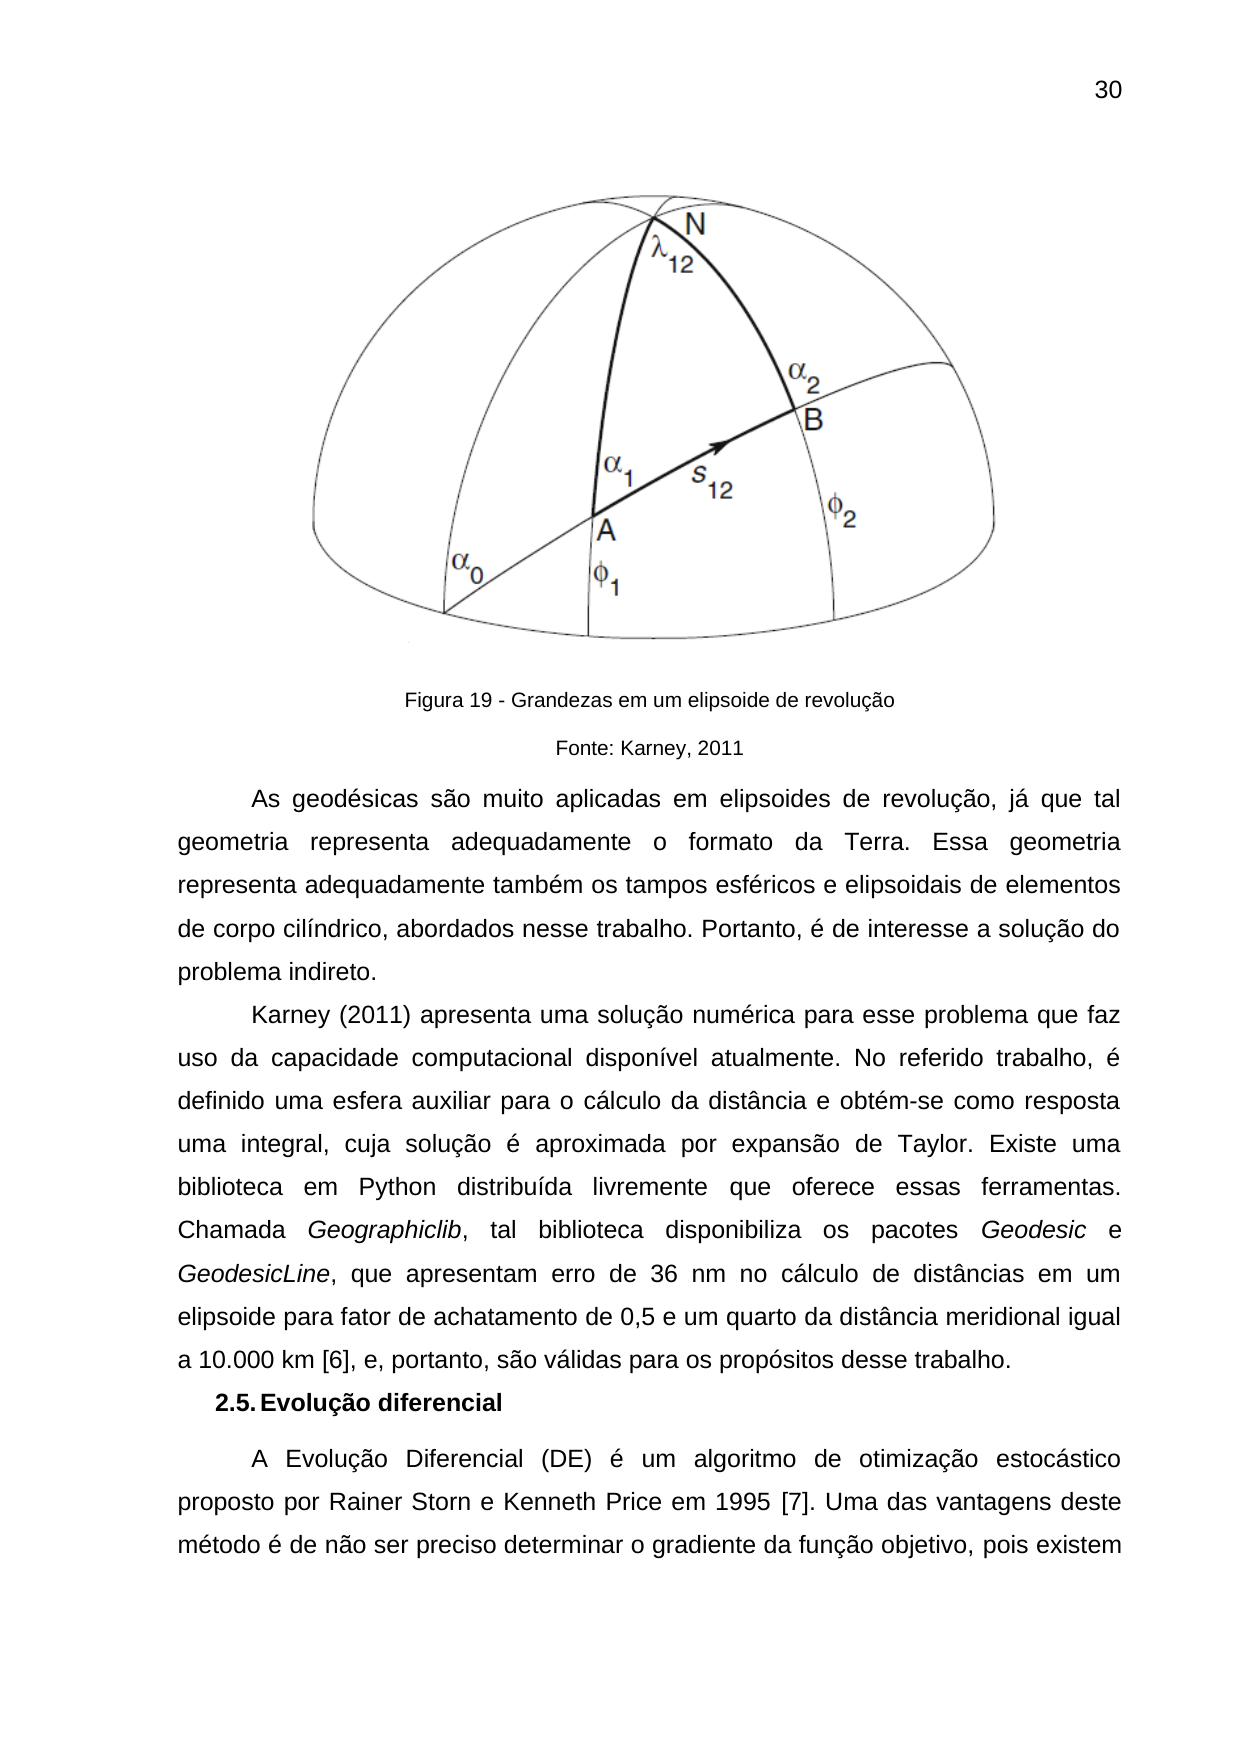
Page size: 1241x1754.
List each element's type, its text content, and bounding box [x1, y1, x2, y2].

text As geodésicas são muito aplicadas em elipsoides de revolução, já que tal geometria representa adequadamente o formato da Terra. Essa geometria representa adequadamente também os tampos esféricos e elipsoidais de elementos de corpo cilíndrico, abordados nesse trabalho. Portanto, é de interesse a solução do problema indireto. [177, 784, 1122, 986]
picture [288, 177, 1011, 663]
subtitle Evolução diferencial [215, 1388, 1122, 1417]
text Fonte: Karney, 2011 [177, 736, 1122, 760]
text Karney (2011) apresenta uma solução numérica para esse problema que faz uso da capacidade computacional disponível atualmente. No referido trabalho, é definido uma esfera auxiliar para o cálculo da distância e obtém-se como resposta uma integral, cuja solução é aproximada por expansão de Taylor. Existe uma biblioteca em Python distribuída livremente que oferece essas ferramentas. Chamada Geographiclib, tal biblioteca disponibiliza os pacotes Geodesic e GeodesicLine, que apresentam erro de 36 nm no cálculo de distâncias em um elipsoide para fator de achatamento de 0,5 e um quarto da distância meridional igual a 10.000 km , e, portanto, são válidas para os propósitos desse trabalho. [177, 1000, 1122, 1374]
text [177, 1444, 1122, 1559]
text Figura - Grandezas em um elipsoide de revolução [177, 687, 1122, 711]
